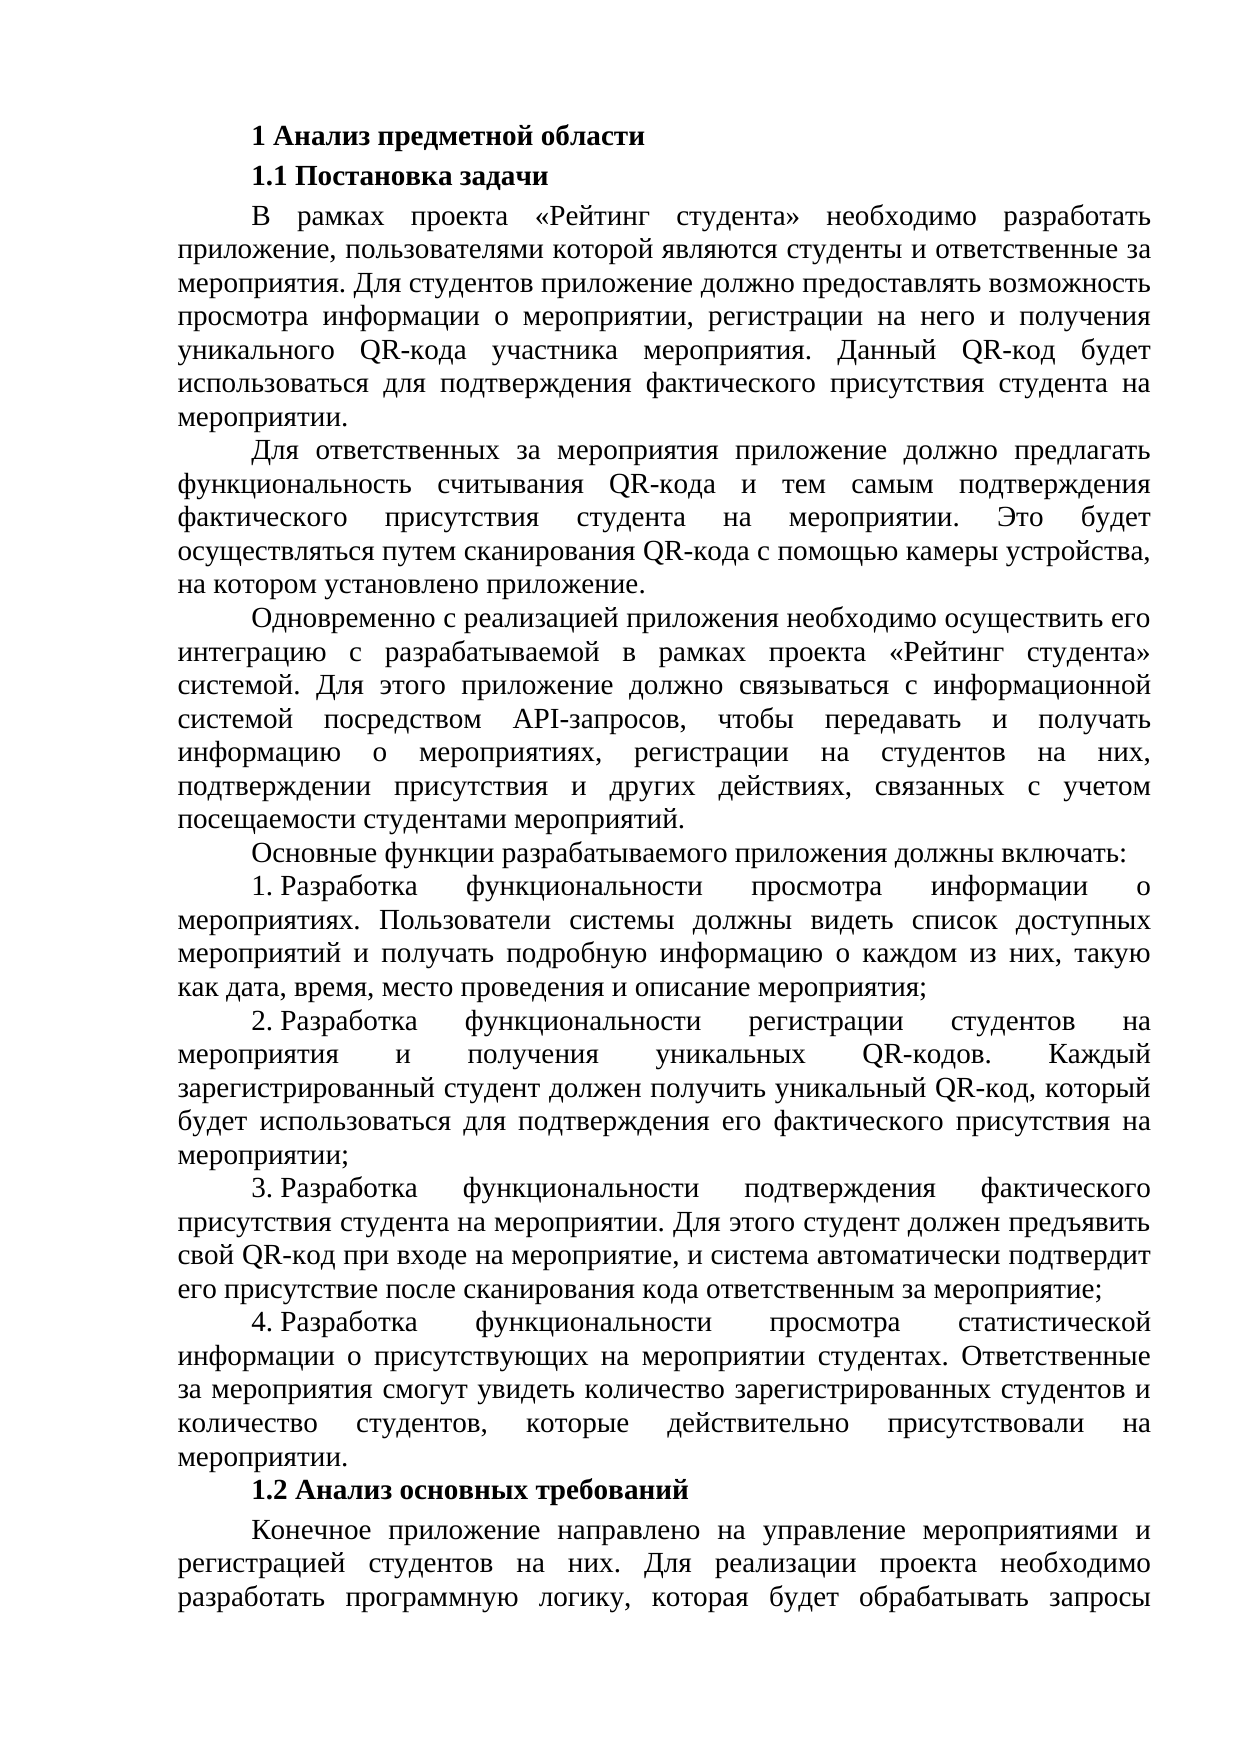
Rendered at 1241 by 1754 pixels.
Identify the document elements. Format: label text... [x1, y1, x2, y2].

list Разработка функциональности просмотра статистической информации о присутствующих на мероприятии студентах. Ответственные за мероприятия смогут увидеть количество зарегистрированных студентов и количество студентов, которые действительно присутствовали на мероприятии. [177, 1304, 1152, 1472]
text Для ответственных за мероприятия приложение должно предлагать функциональность считывания QR-кода и тем самым подтверждения фактического присутствия студента на мероприятии. Это будет осуществляться путем сканирования QR-кода с помощью камеры устройства, на котором установлено приложение. [177, 432, 1152, 600]
text 1.1 Постановка задачи [177, 158, 1152, 191]
text Одновременно с реализацией приложения необходимо осуществить его интеграцию с разрабатываемой в рамках проекта «Рейтинг студента» системой. Для этого приложение должно связываться с информационной системой посредством API-запросов, чтобы передавать и получать информацию о мероприятиях, регистрации на студентов на них, подтверждении присутствия и других действиях, связанных с учетом посещаемости студентами мероприятий. [177, 600, 1152, 835]
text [177, 1512, 1152, 1613]
text Основные функции разрабатываемого приложения должны включать: [177, 835, 1152, 868]
list Разработка функциональности подтверждения фактического присутствия студента на мероприятии. Для этого студент должен предъявить свой QR-код при входе на мероприятие, и система автоматически подтвердит его присутствие после сканирования кода ответственным за мероприятие; [177, 1170, 1152, 1304]
text В рамках проекта «Рейтинг студента» необходимо разработать приложение, пользователями которой являются студенты и ответственные за мероприятия. Для студентов приложение должно предоставлять возможность просмотра информации о мероприятии, регистрации на него и получения уникального QR-кода участника мероприятия. Данный QR-код будет использоваться для подтверждения фактического присутствия студента на мероприятии. [177, 198, 1152, 432]
list Разработка функциональности просмотра информации о мероприятиях. Пользователи системы должны видеть список доступных мероприятий и получать подробную информацию о каждом из них, такую как дата, время, место проведения и описание мероприятия; [177, 868, 1152, 1003]
text 1 Анализ предметной области [177, 118, 1152, 152]
list Разработка функциональности регистрации студентов на мероприятия и получения уникальных QR-кодов. Каждый зарегистрированный студент должен получить уникальный QR-код, который будет использоваться для подтверждения его фактического присутствия на мероприятии; [177, 1003, 1152, 1170]
text 1.2 Анализ основных требований [177, 1472, 1152, 1506]
